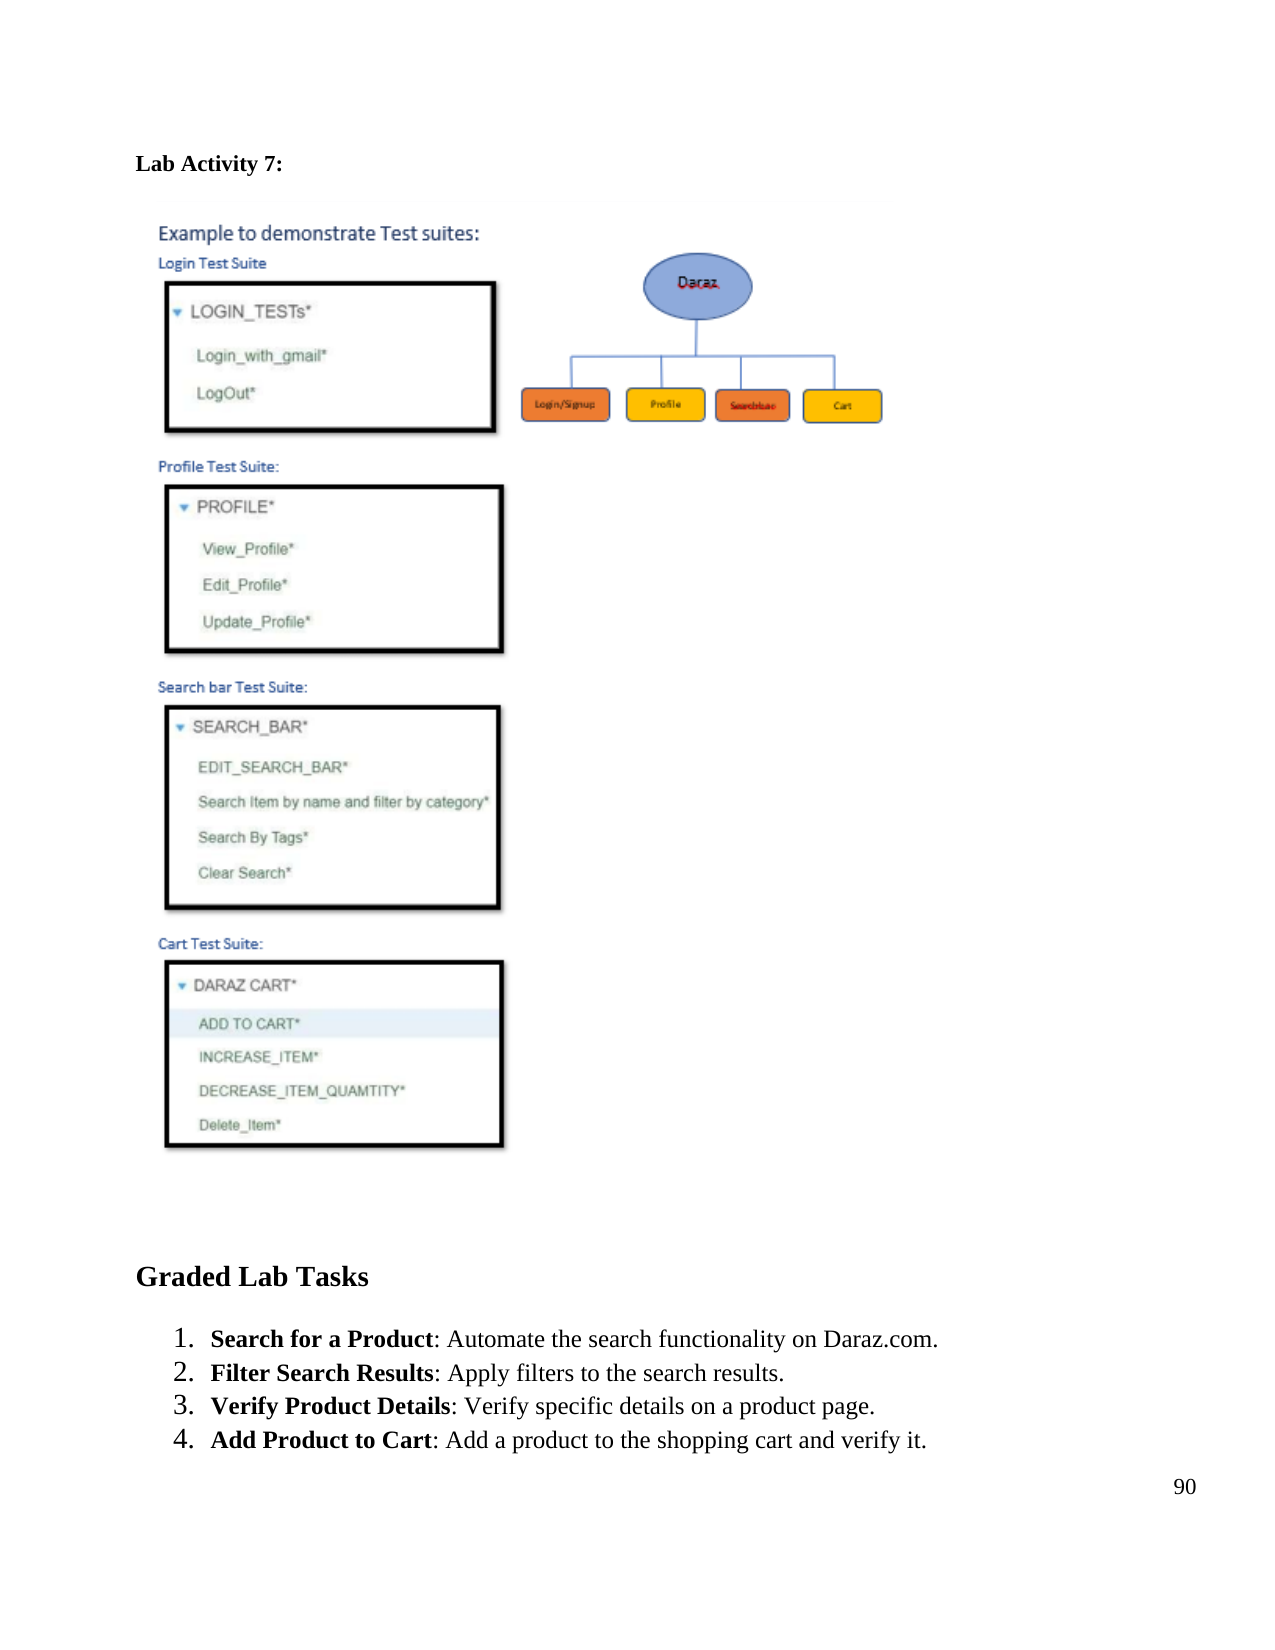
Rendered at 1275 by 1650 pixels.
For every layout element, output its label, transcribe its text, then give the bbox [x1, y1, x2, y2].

text Lab Activity 7: [135, 150, 1196, 176]
list Verify Product Details: Verify specific details on a product page. [173, 1387, 1196, 1421]
list Filter Search Results: Apply filters to the search results. [173, 1354, 1196, 1387]
text Graded Lab Tasks [135, 1259, 1196, 1293]
list Add Product to Cart: Add a product to the shopping cart and verify it. [173, 1421, 1196, 1454]
picture [135, 201, 900, 1184]
list Search for a Product: Automate the search functionality on Daraz.com. [173, 1320, 1196, 1354]
